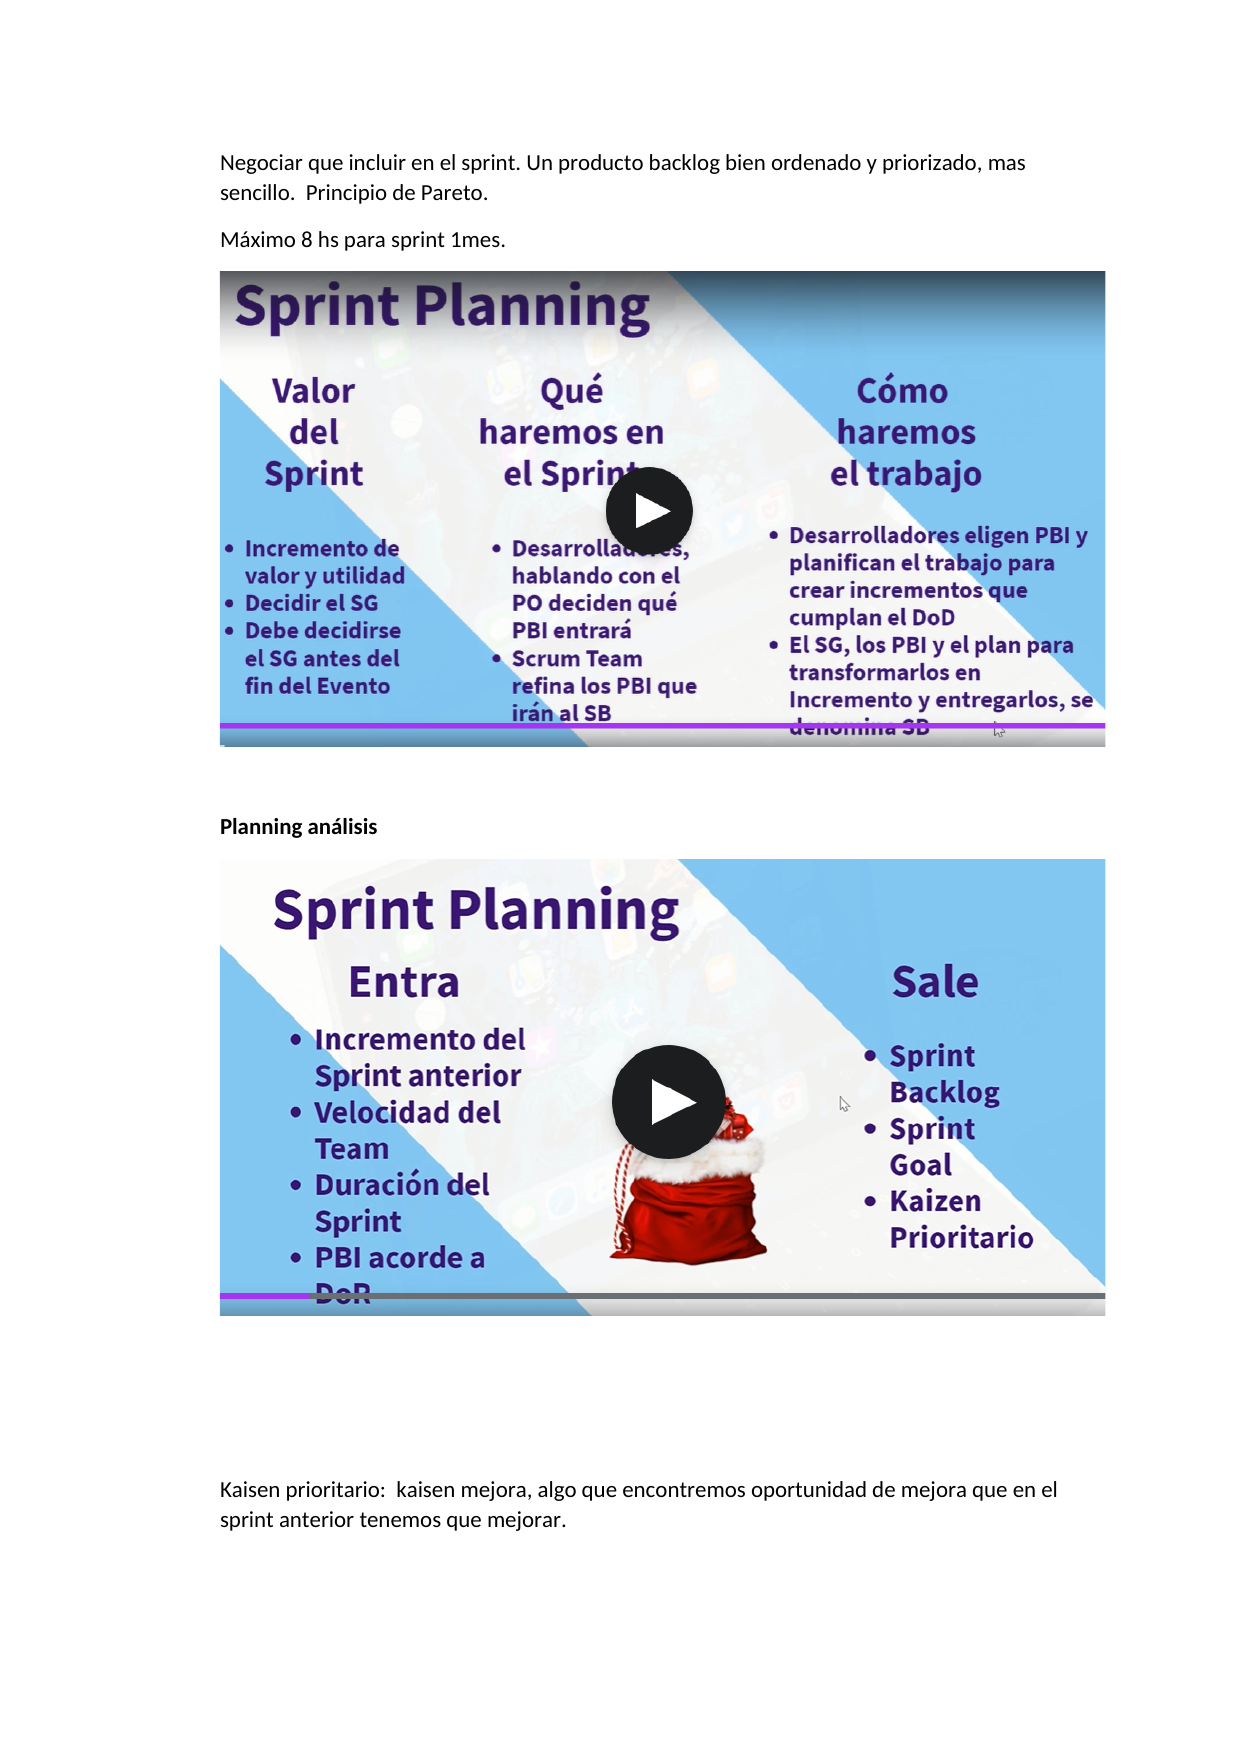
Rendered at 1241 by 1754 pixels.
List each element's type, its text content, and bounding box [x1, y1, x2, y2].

text Planning análisis [220, 812, 1063, 841]
picture [219, 859, 1106, 1316]
picture [219, 271, 1106, 747]
text Kaisen prioritario: kaisen mejora, algo que encontremos oportunidad de mejora que en el sprint anterior tenemos que mejorar. [220, 1475, 1063, 1533]
text Negociar que incluir en el sprint. Un producto backlog bien ordenado y priorizado, mas sencillo. Principio de Pareto. [220, 148, 1063, 206]
text Máximo 8 hs para sprint 1mes. [220, 225, 1063, 253]
